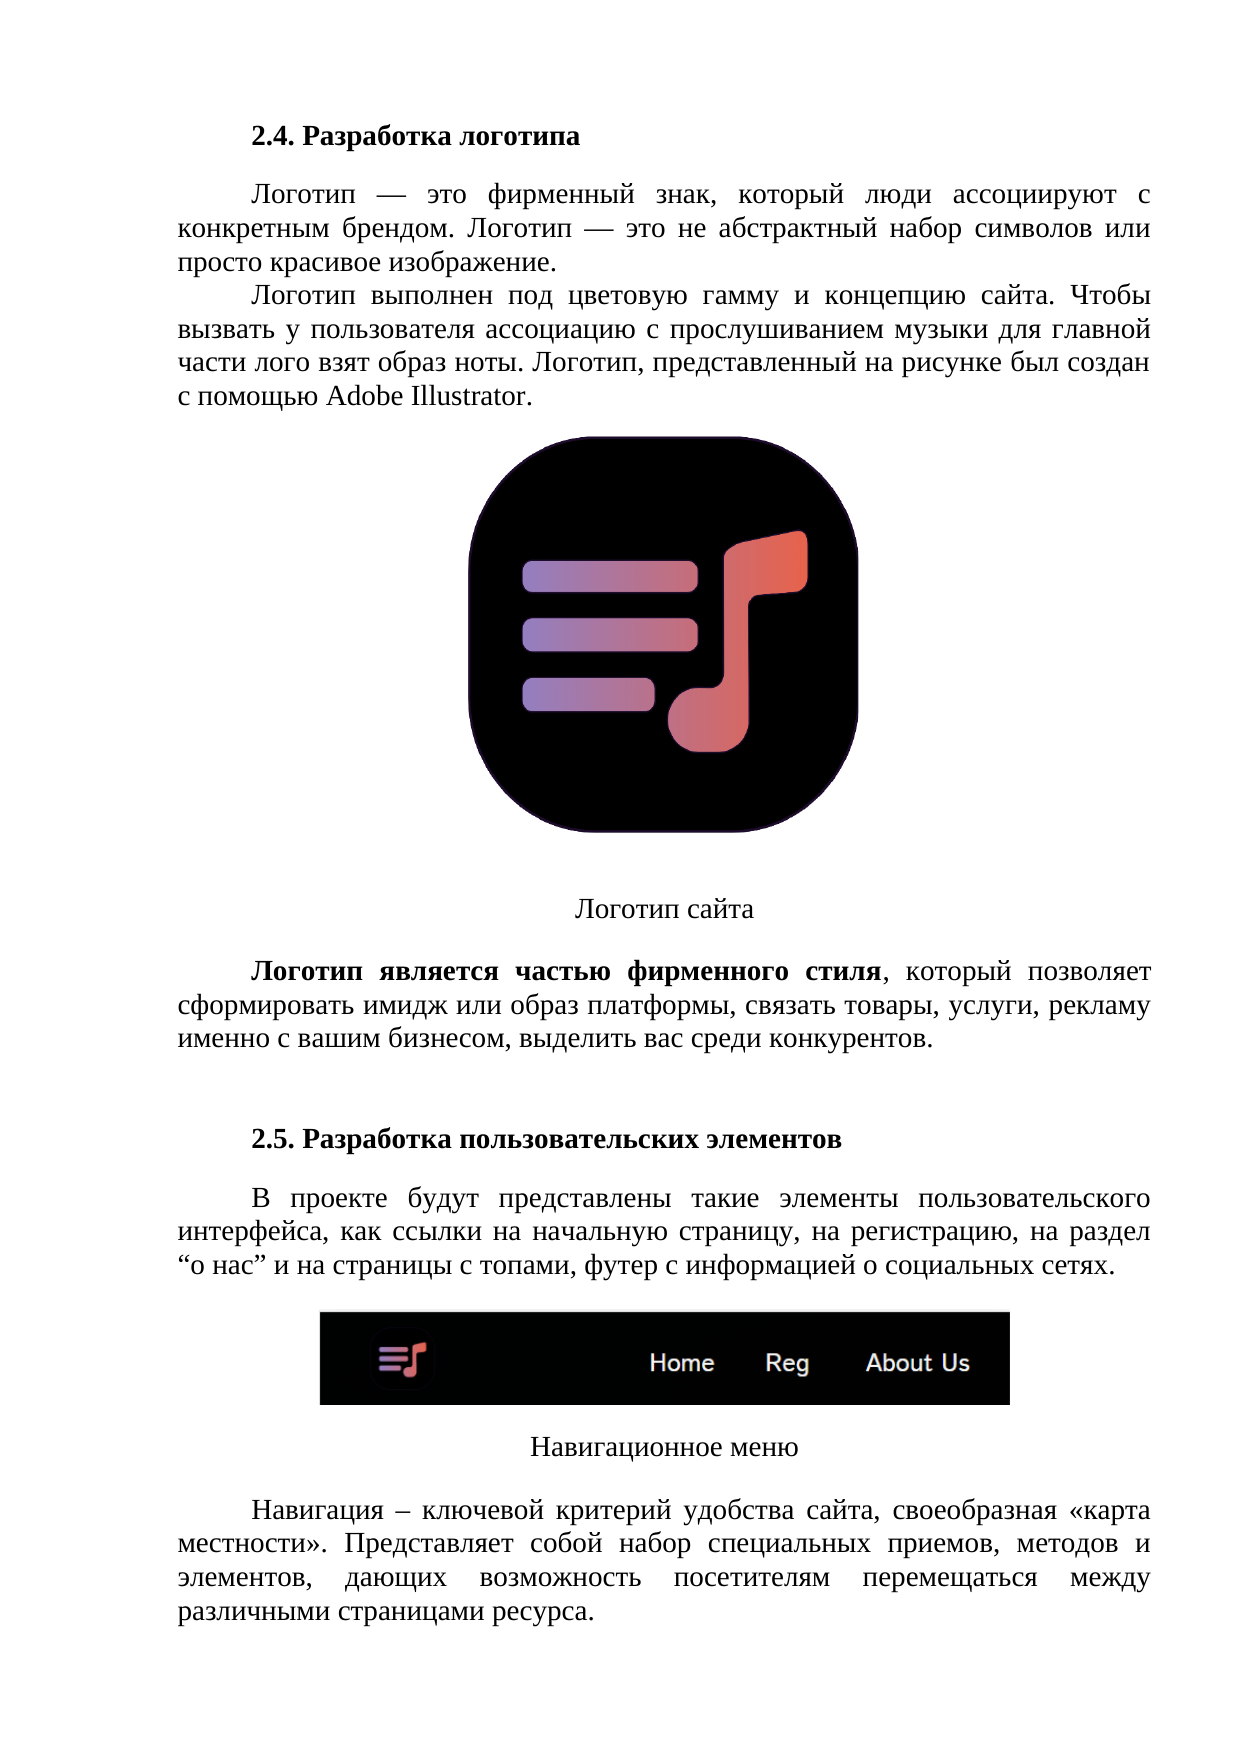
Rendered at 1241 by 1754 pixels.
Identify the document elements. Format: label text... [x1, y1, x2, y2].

text Логотип — это фирменный знак, который люди ассоциируют с конкретным брендом. Логотип — это не абстрактный набор символов или просто красивое изображение. [177, 177, 1152, 277]
text Навигация – ключевой критерий удобства сайта, своеобразная «карта местности». Представляет собой набор специальных приемов, методов и элементов, дающих возможность посетителям перемещаться между различными страницами ресурса. [177, 1492, 1152, 1626]
text 2.5. Разработка пользовательских элементов [177, 1121, 1152, 1155]
text Навигационное меню [177, 1429, 1152, 1463]
picture [318, 1309, 1011, 1405]
text Логотип является частью фирменного стиля, который позволяет сформировать имидж или образ платформы, связать товары, услуги, рекламу именно с вашим бизнесом, выделить вас среди конкурентов. [177, 953, 1152, 1054]
picture [466, 434, 859, 833]
text Логотип сайта [177, 891, 1152, 924]
text В проекте будут представлены такие элементы пользовательского интерфейса, как ссылки на начальную страницу, на регистрацию, на раздел “о нас” и на страницы с топами, футер с информацией о социальных сетях. [177, 1180, 1152, 1280]
text Логотип выполнен под цветовую гамму и концепцию сайта. Чтобы вызвать у пользователя ассоциацию с прослушиванием музыки для главной части лого взят образ ноты. Логотип, представленный на рисунке был создан с помощью Adobe Illustrator. [177, 277, 1152, 411]
text 2.4. Разработка логотипа [177, 118, 1152, 152]
